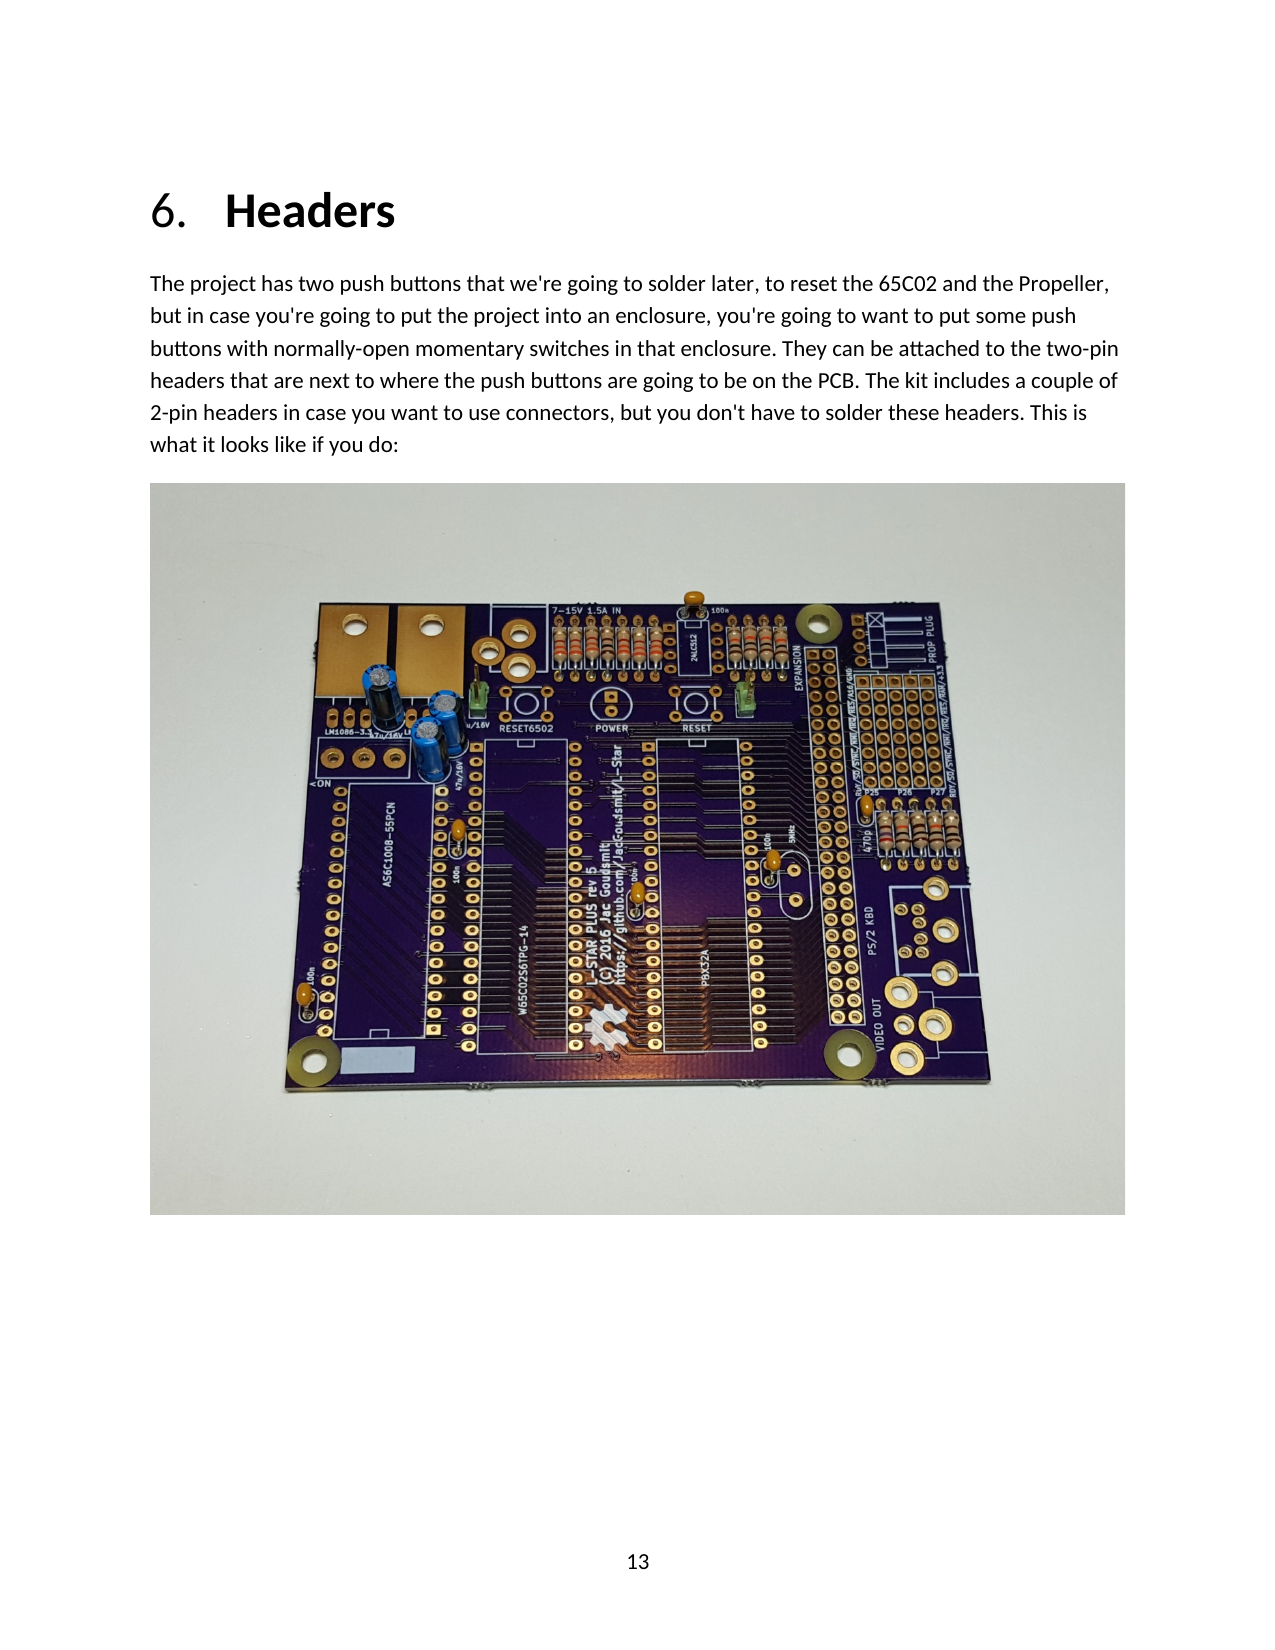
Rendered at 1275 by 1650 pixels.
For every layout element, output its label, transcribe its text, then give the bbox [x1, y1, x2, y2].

picture [150, 483, 1125, 1215]
text The project has two push buttons that we're going to solder later, to reset the 65C02 and the Propeller, but in case you're going to put the project into an enclosure, you're going to want to put some push buttons with normally-open momentary switches in that enclosure. They can be attached to the two-pin headers that are next to where the push buttons are going to be on the PCB. The kit includes a couple of 2-pin headers in case you want to use connectors, but you don't have to solder these headers. This is what it looks like if you do: [150, 269, 1125, 458]
subtitle Headers [150, 179, 1125, 240]
